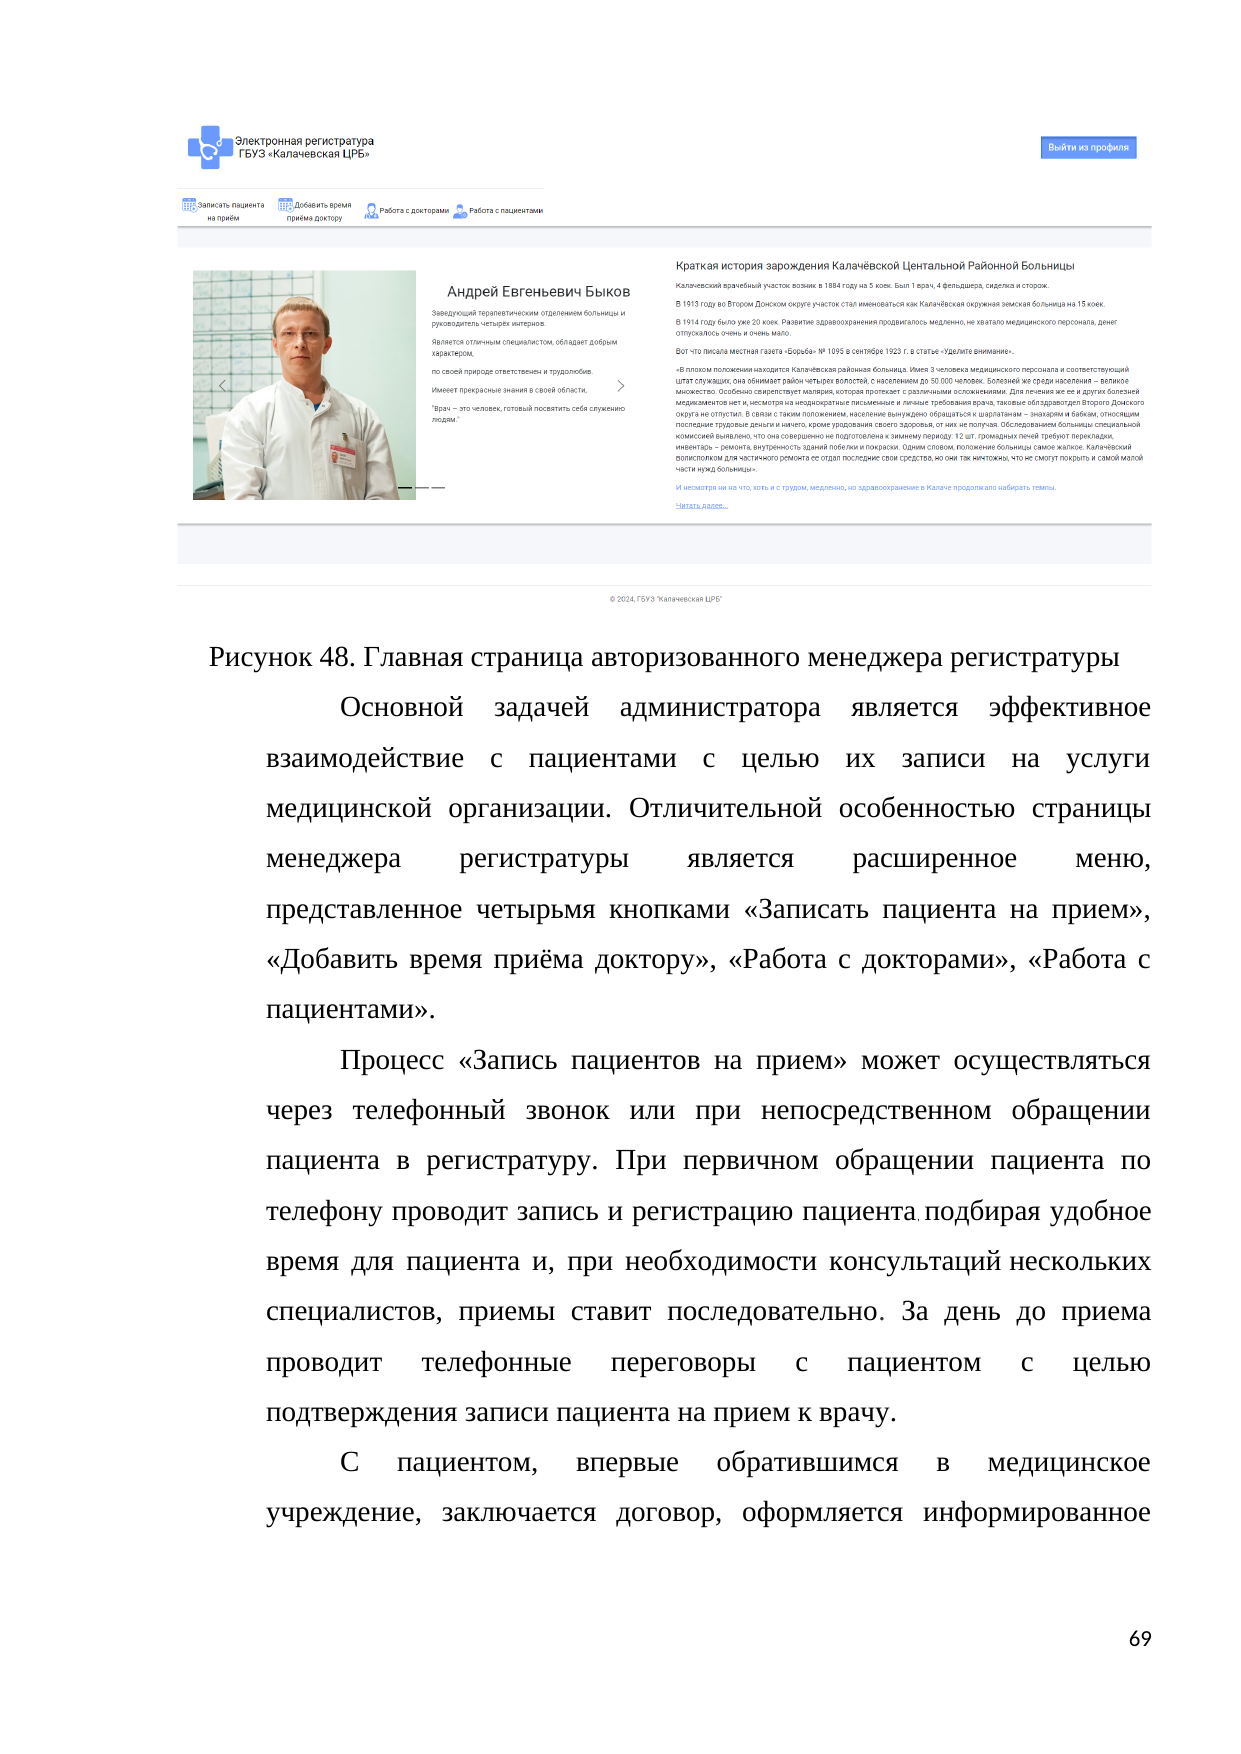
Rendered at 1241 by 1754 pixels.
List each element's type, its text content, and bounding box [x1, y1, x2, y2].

text Рисунок 48. Главная страница авторизованного менеджера регистратуры [177, 639, 1152, 673]
text Процесс «Запись пациентов на прием» может осуществляться через телефонный звонок или при непосредственном обращении пациента в регистратуру. При первичном обращении пациента по телефону проводит запись и регистрацию пациента, подбирая удобное время для пациента и, при необходимости консультаций нескольких специалистов, приемы ставит последовательно. За день до приема проводит телефонные переговоры с пациентом с целью подтверждения записи пациента на прием к врачу. [266, 1042, 1152, 1427]
picture [177, 118, 1152, 615]
text Основной задачей администратора является эффективное взаимодействие с пациентами с целью их записи на услуги медицинской организации. Отличительной особенностью страницы менеджера регистратуры является расширенное меню, представленное четырьмя кнопками «Записать пациента на прием», «Добавить время приёма доктору», «Работа с докторами», «Работа с пациентами». [266, 689, 1152, 1025]
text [266, 1444, 1152, 1528]
